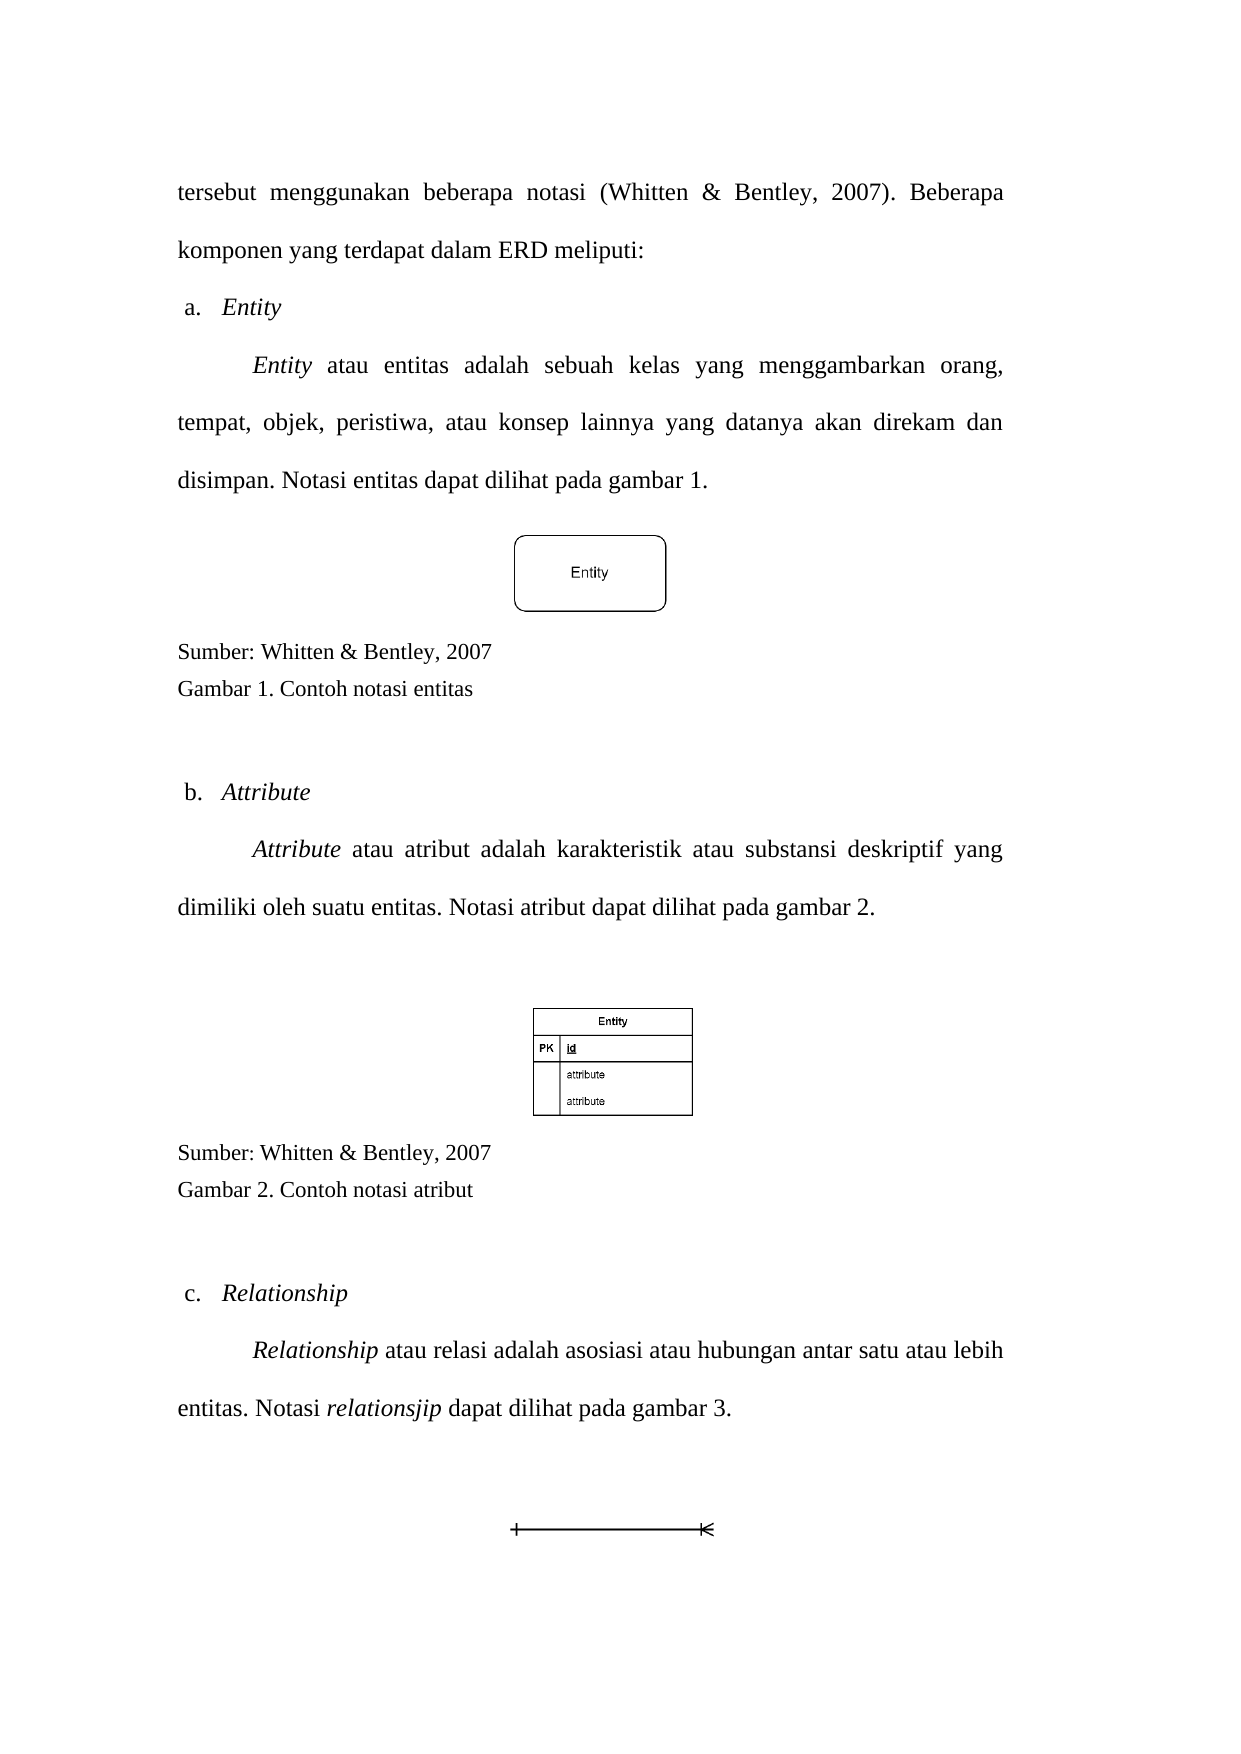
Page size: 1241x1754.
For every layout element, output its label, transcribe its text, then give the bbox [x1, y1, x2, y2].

list Relationship [184, 1278, 1004, 1307]
picture [502, 522, 680, 624]
text Sumber: Whitten & Bentley, 2007 [177, 1139, 1004, 1165]
text Entity atau entitas adalah sebuah kelas yang menggambarkan orang, tempat, objek, peristiwa, atau konsep lainnya yang datanya akan direkam dan disimpan. Notasi entitas dapat dilihat pada gambar 1. [177, 350, 1004, 493]
text Gambar 2. Contoh notasi atribut [177, 1176, 1004, 1203]
text Sumber: Whitten & Bentley, 2007 [177, 638, 1004, 664]
list Entity [184, 292, 1004, 321]
picture [524, 999, 702, 1125]
text Relationship atau relasi adalah asosiasi atau hubungan antar satu atau lebih entitas. Notasi relationsjip dapat dilihat pada gambar 3. [177, 1335, 1004, 1422]
picture [481, 1500, 744, 1560]
text Attribute atau atribut adalah karakteristik atau substansi deskriptif yang dimiliki oleh suatu entitas. Notasi atribut dapat dilihat pada gambar 2. [177, 834, 1004, 921]
list Attribute [184, 777, 1004, 806]
text Gambar 1. Contoh notasi entitas [177, 676, 1004, 702]
